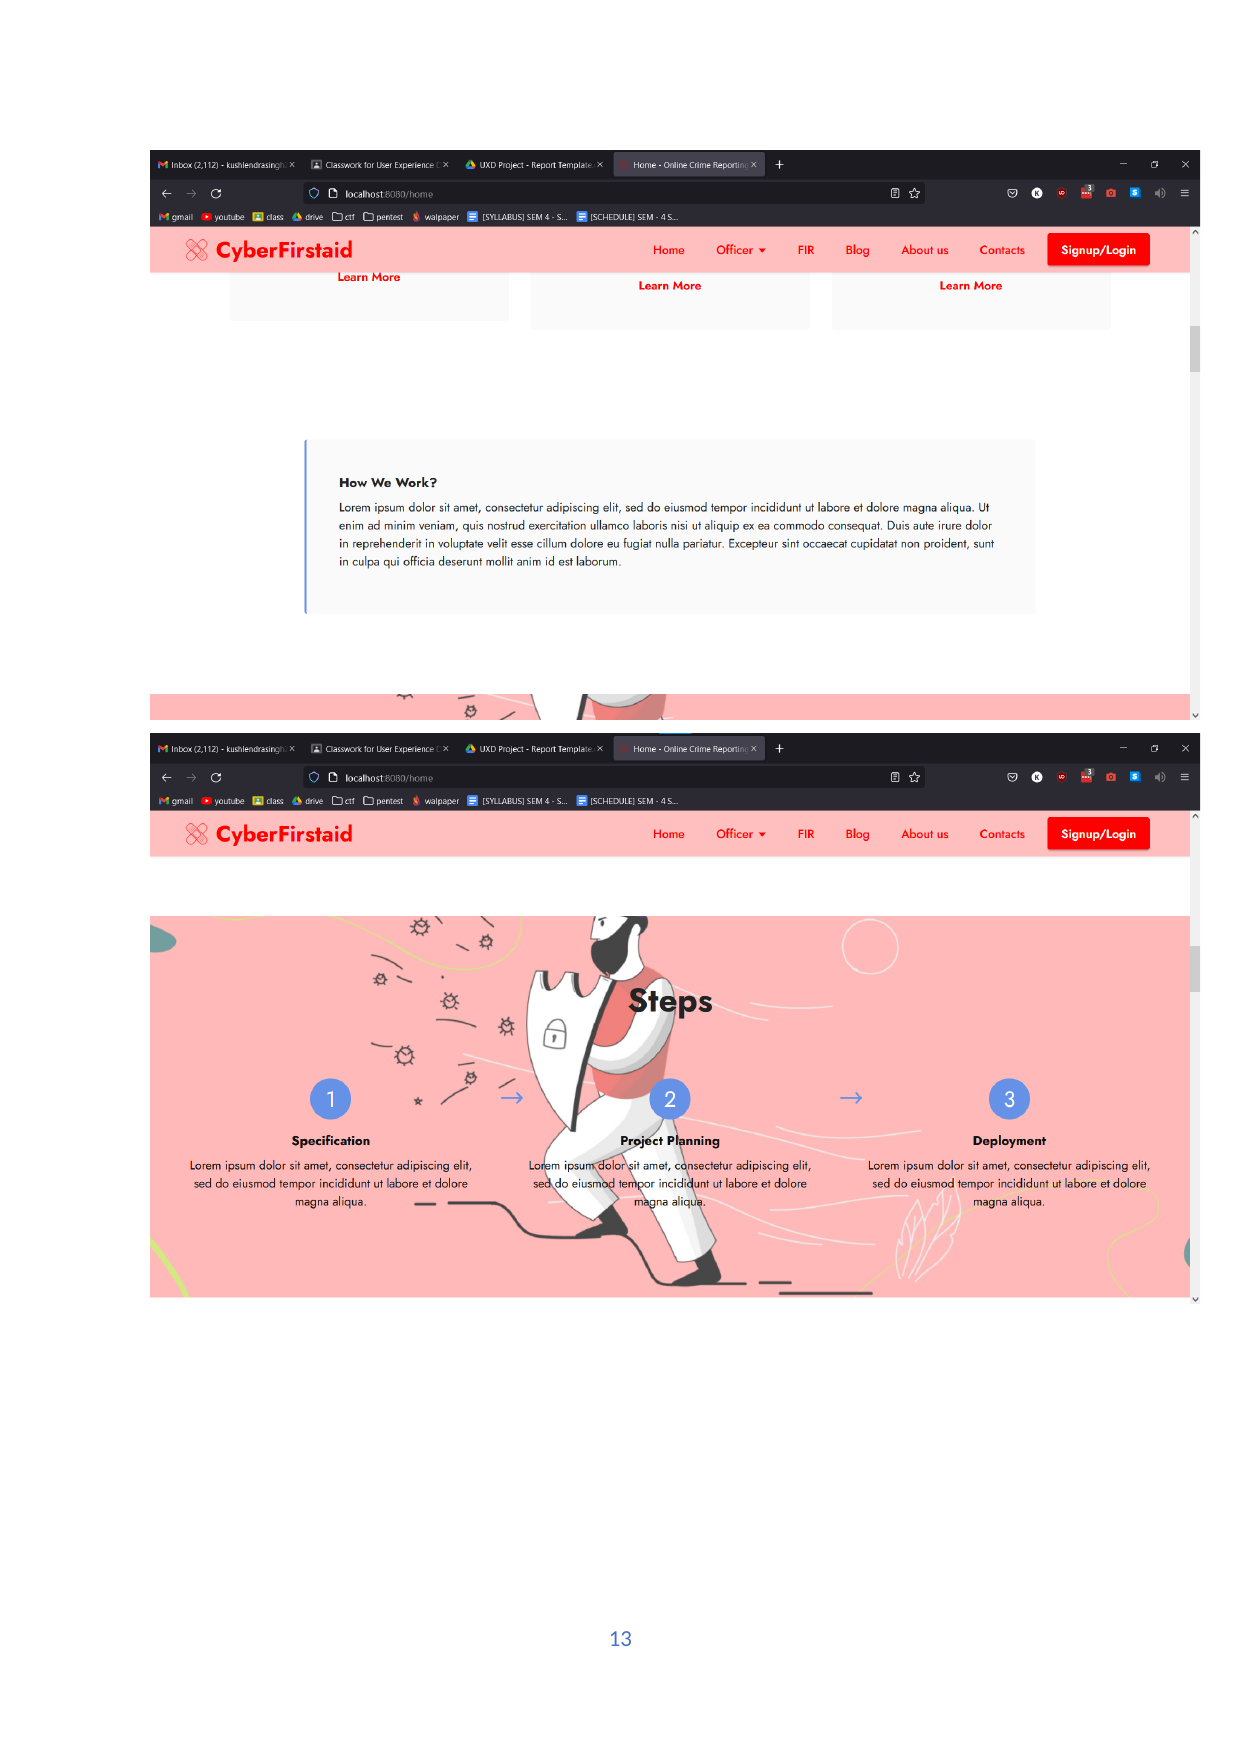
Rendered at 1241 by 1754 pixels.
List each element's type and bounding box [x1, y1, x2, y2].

picture [150, 150, 1200, 720]
picture [150, 733, 1200, 1304]
